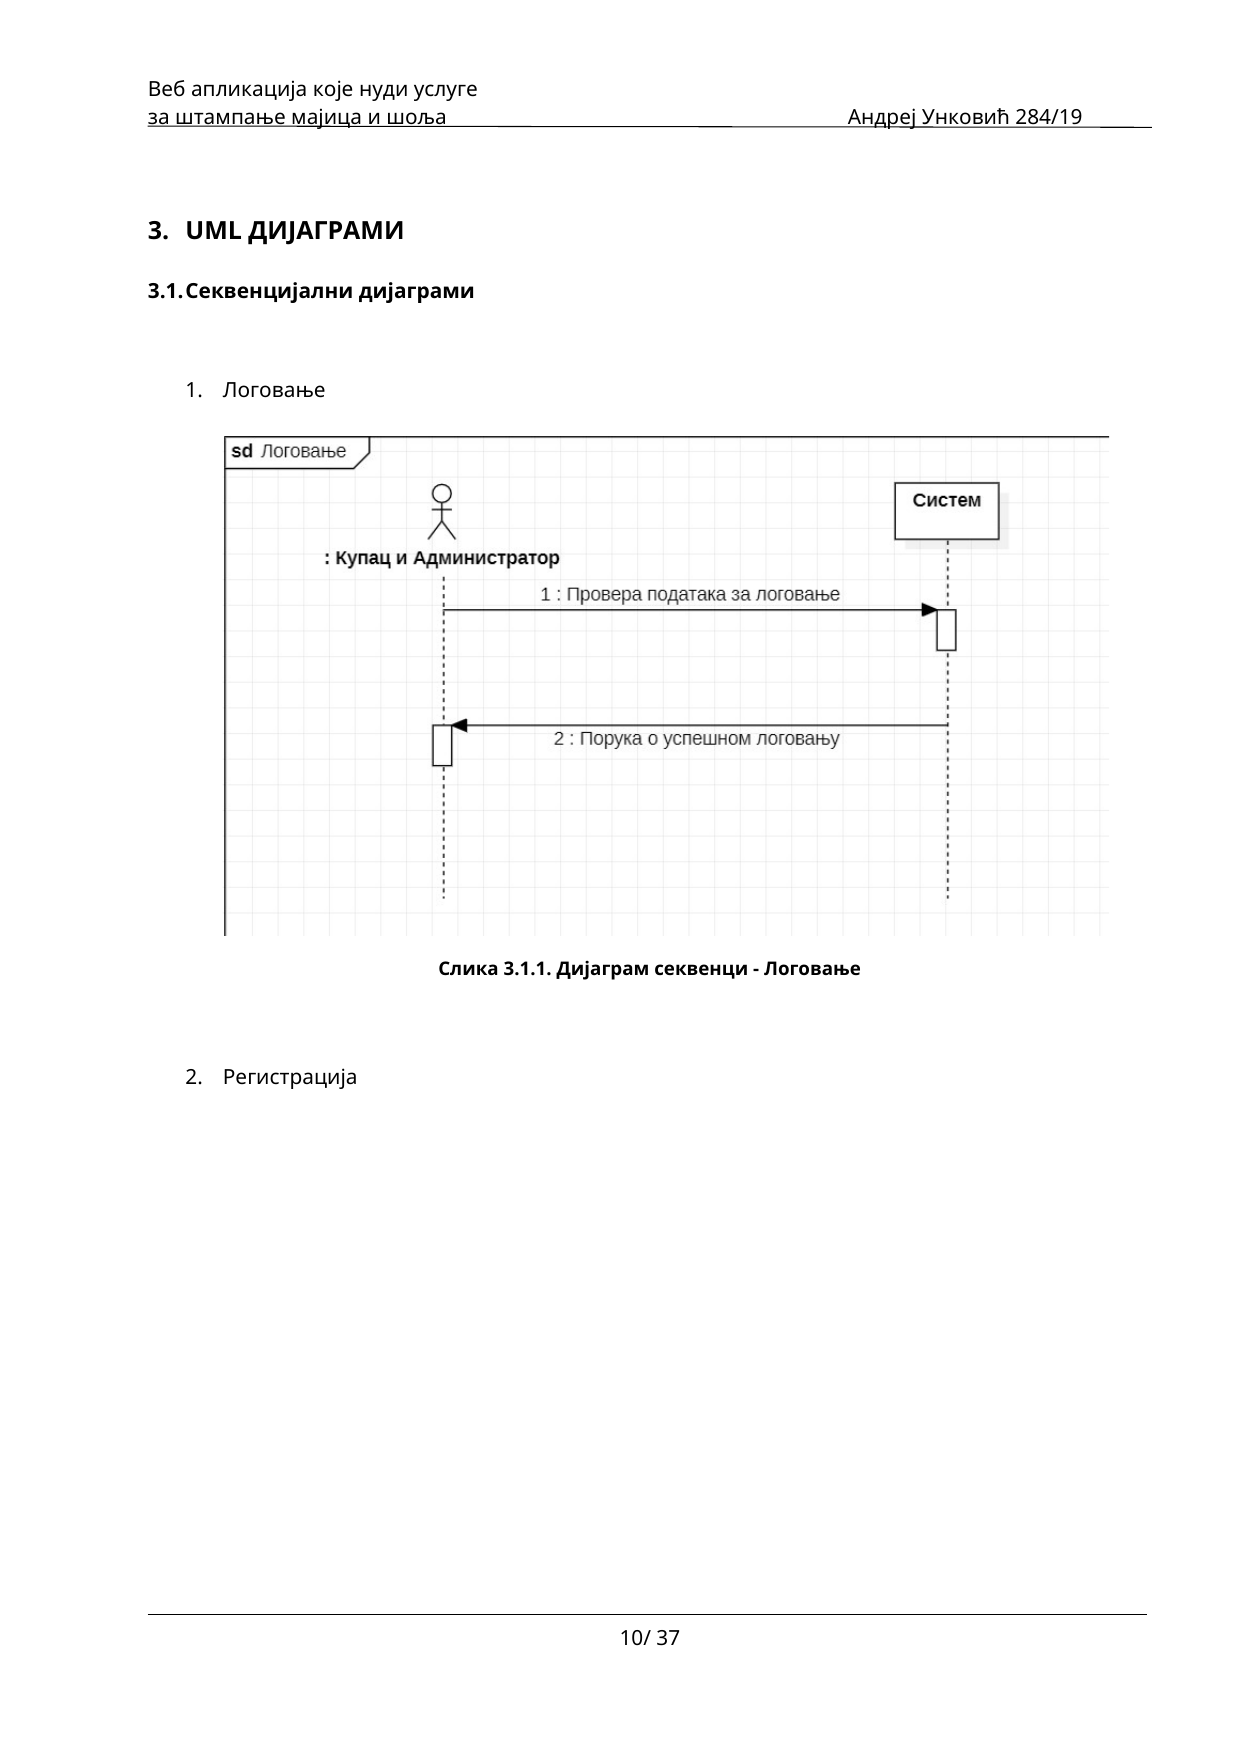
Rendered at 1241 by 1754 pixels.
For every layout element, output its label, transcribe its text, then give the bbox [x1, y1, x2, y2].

list Регистрација [185, 1062, 1152, 1091]
subtitle UML ДИЈАГРАМИ [148, 213, 1152, 247]
subtitle Секвенцијални дијаграми [148, 276, 1152, 304]
list Логовање [185, 375, 1152, 403]
picture [222, 436, 1110, 936]
text Слика 3.1.1. Дијаграм секвенци - Логовање [148, 955, 1152, 980]
